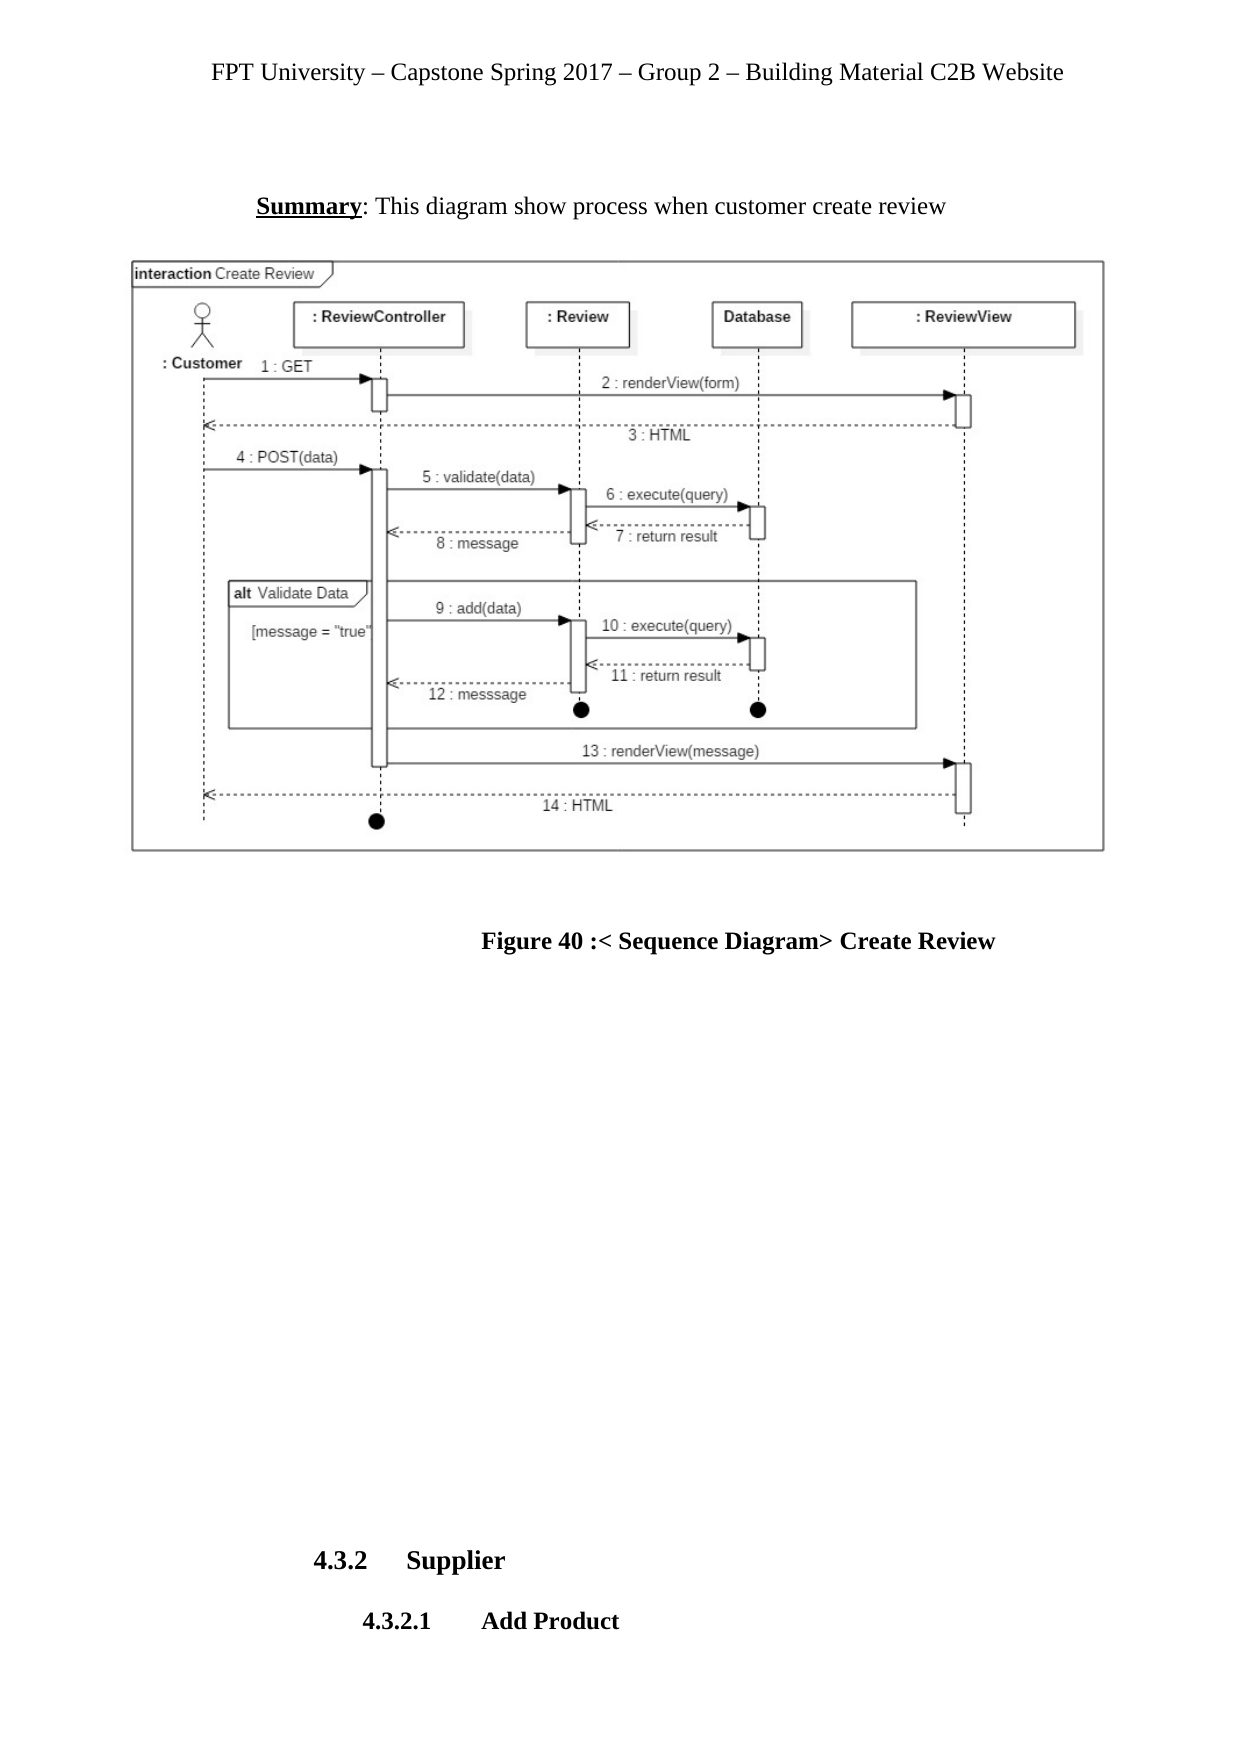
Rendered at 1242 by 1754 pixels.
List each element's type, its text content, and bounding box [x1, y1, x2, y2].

text 4.3.2 Supplier [313, 1544, 1169, 1575]
text 4.3.2.1 Add Product [313, 1606, 1169, 1635]
text Figure 40 :< Sequence Diagram> Create Review [406, 926, 1169, 955]
text Summary: This diagram show process when customer create review [181, 191, 1169, 220]
picture [115, 250, 1150, 897]
